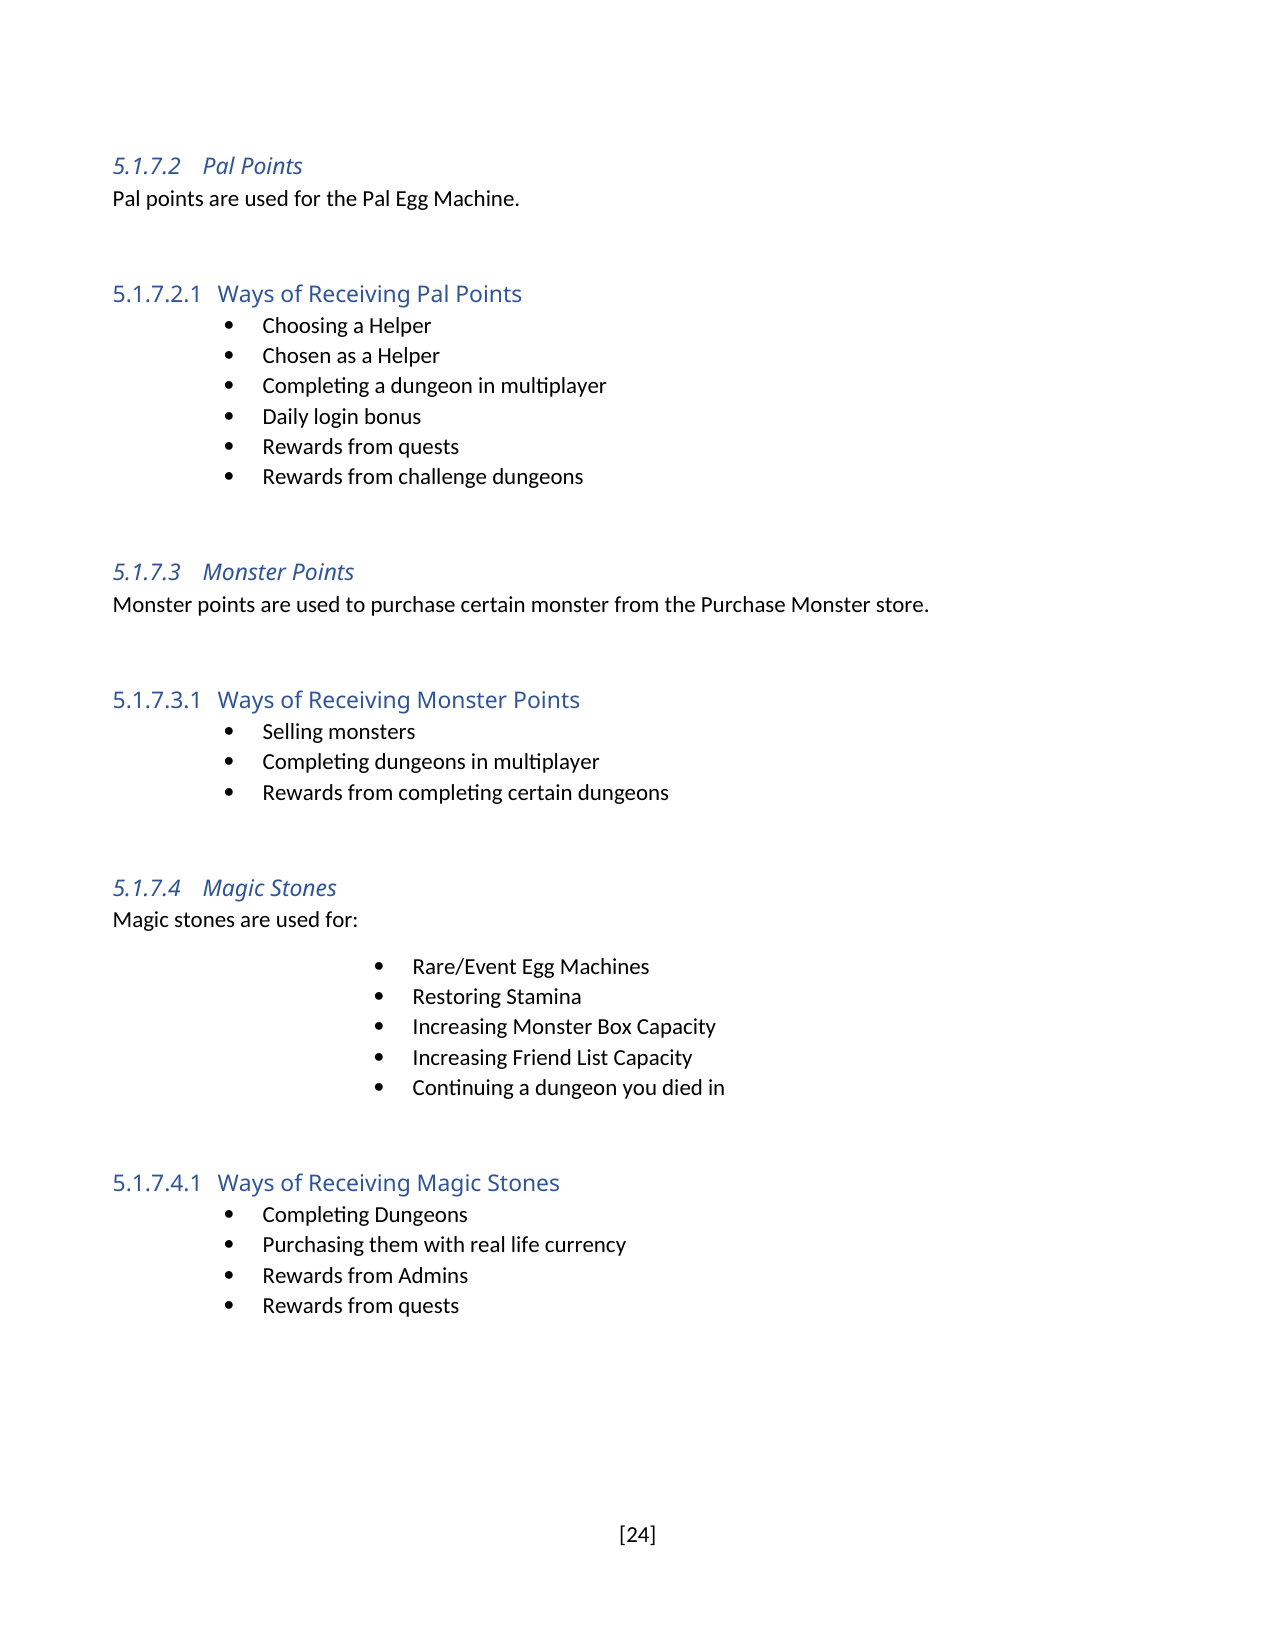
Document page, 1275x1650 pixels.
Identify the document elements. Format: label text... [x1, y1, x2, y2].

subtitle Pal Points [112, 150, 1162, 181]
list Rare/Event Egg Machines [375, 952, 1162, 980]
subtitle Ways of Receiving Magic Stones [112, 1167, 1162, 1198]
text Pal points are used for the Pal Egg Machine. [112, 184, 1162, 212]
text Magic stones are used for: [112, 905, 1162, 933]
list Increasing Friend List Capacity [375, 1043, 1162, 1071]
list Rewards from quests [225, 432, 1162, 460]
list Selling monsters [225, 717, 1162, 745]
list Increasing Monster Box Capacity [375, 1012, 1162, 1041]
list Chosen as a Helper [225, 341, 1162, 369]
list Daily login bonus [225, 402, 1162, 430]
list Rewards from completing certain dungeons [225, 778, 1162, 806]
list Rewards from challenge dungeons [225, 462, 1162, 490]
subtitle Ways of Receiving Pal Points [112, 277, 1162, 309]
list Purchasing them with real life currency [225, 1231, 1162, 1259]
subtitle Monster Points [112, 556, 1162, 587]
text Monster points are used to purchase certain monster from the Purchase Monster store. [112, 590, 1162, 618]
list Completing dungeons in multiplayer [225, 747, 1162, 776]
list Choosing a Helper [225, 311, 1162, 339]
list Restoring Stamina [375, 982, 1162, 1010]
subtitle Ways of Receiving Monster Points [112, 683, 1162, 715]
list Rewards from quests [225, 1291, 1162, 1319]
list Completing a dungeon in multiplayer [225, 372, 1162, 400]
list Rewards from Admins [225, 1261, 1162, 1289]
list Continuing a dungeon you died in [375, 1073, 1162, 1101]
list Completing Dungeons [225, 1200, 1162, 1228]
subtitle Magic Stones [112, 871, 1162, 903]
